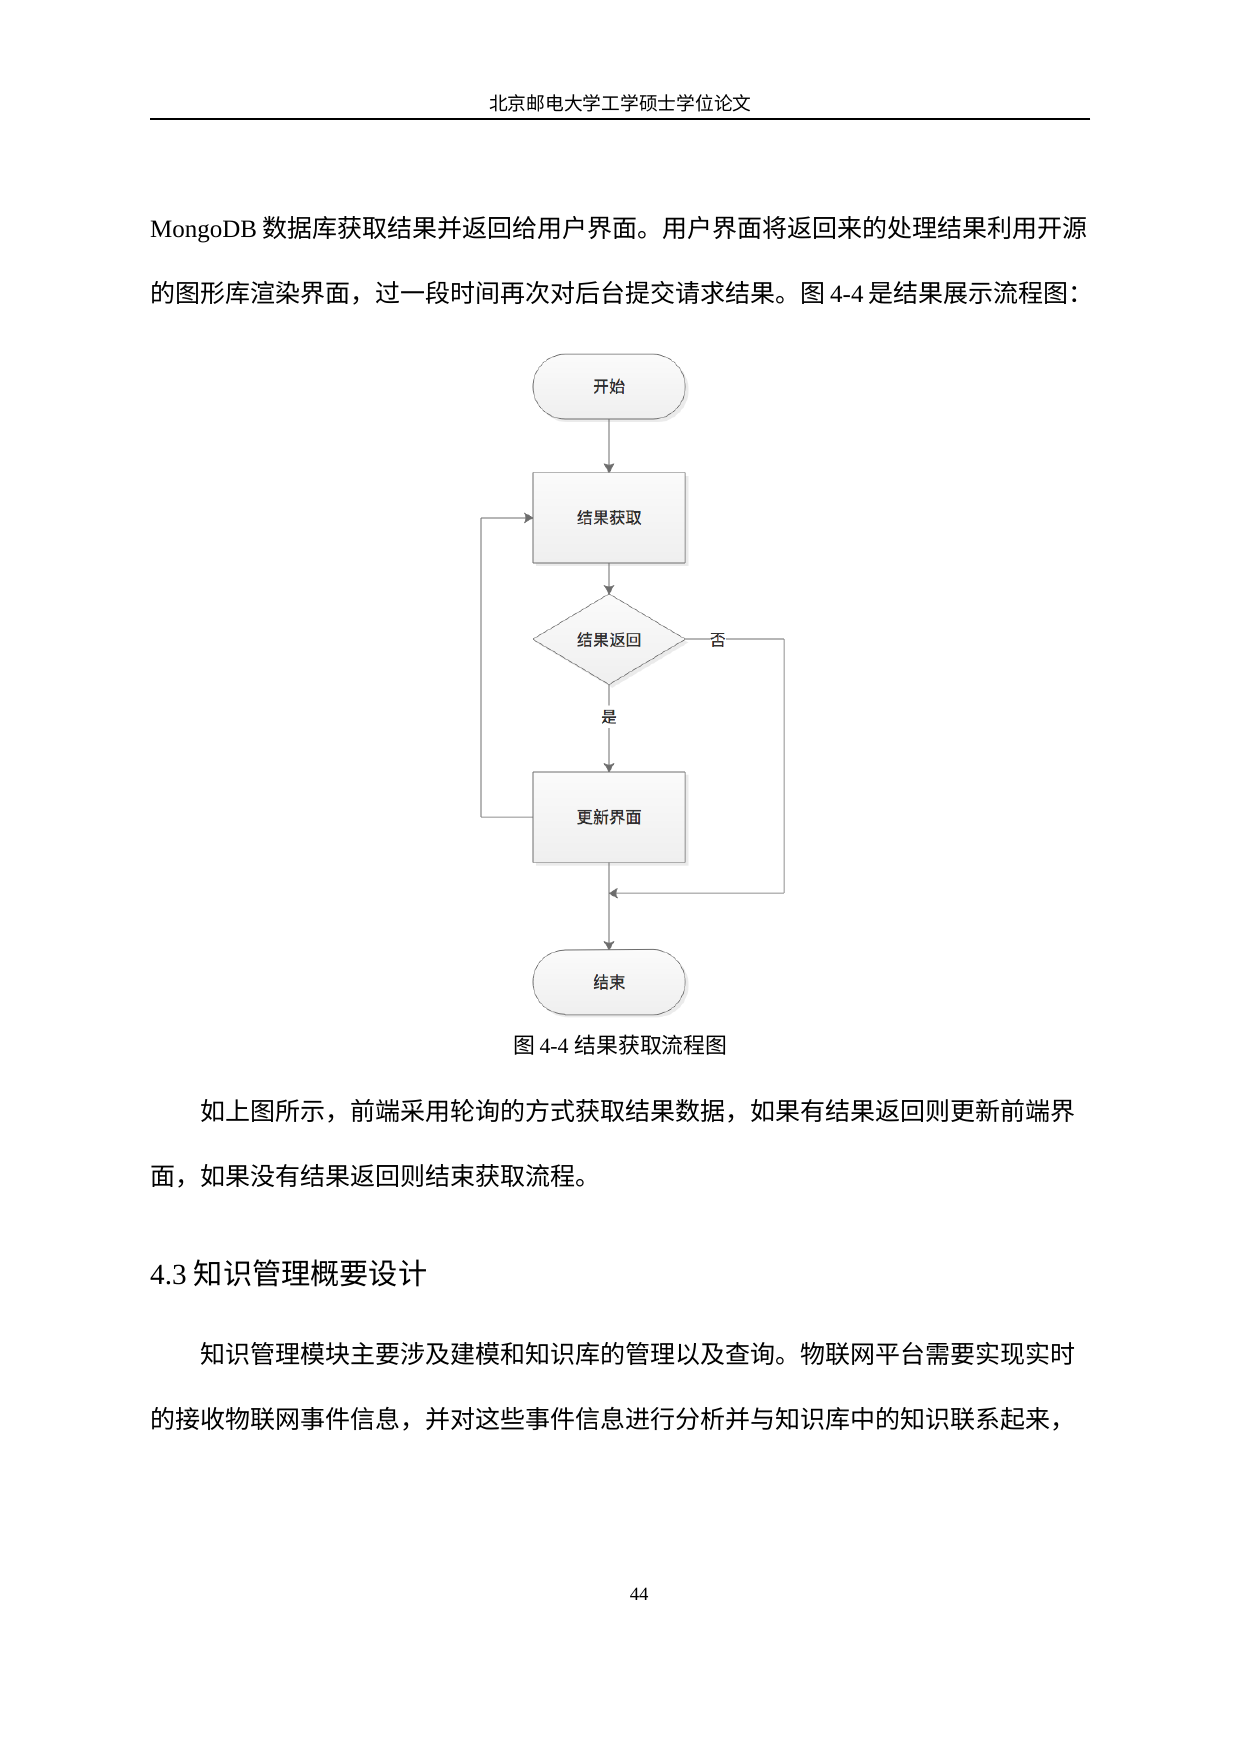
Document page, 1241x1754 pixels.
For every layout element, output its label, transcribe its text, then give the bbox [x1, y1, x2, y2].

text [150, 194, 1090, 324]
text 图4-4 结果获取流程图 [150, 1028, 1090, 1060]
text 如上图所示，前端采用轮询的方式获取结果数据，如果有结果返回则更新前端界面，如果没有结果返回则结束获取流程。 [150, 1077, 1090, 1207]
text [150, 1320, 1090, 1450]
subtitle 4.3 知识管理概要设计 [150, 1239, 1090, 1304]
picture [418, 345, 822, 1020]
